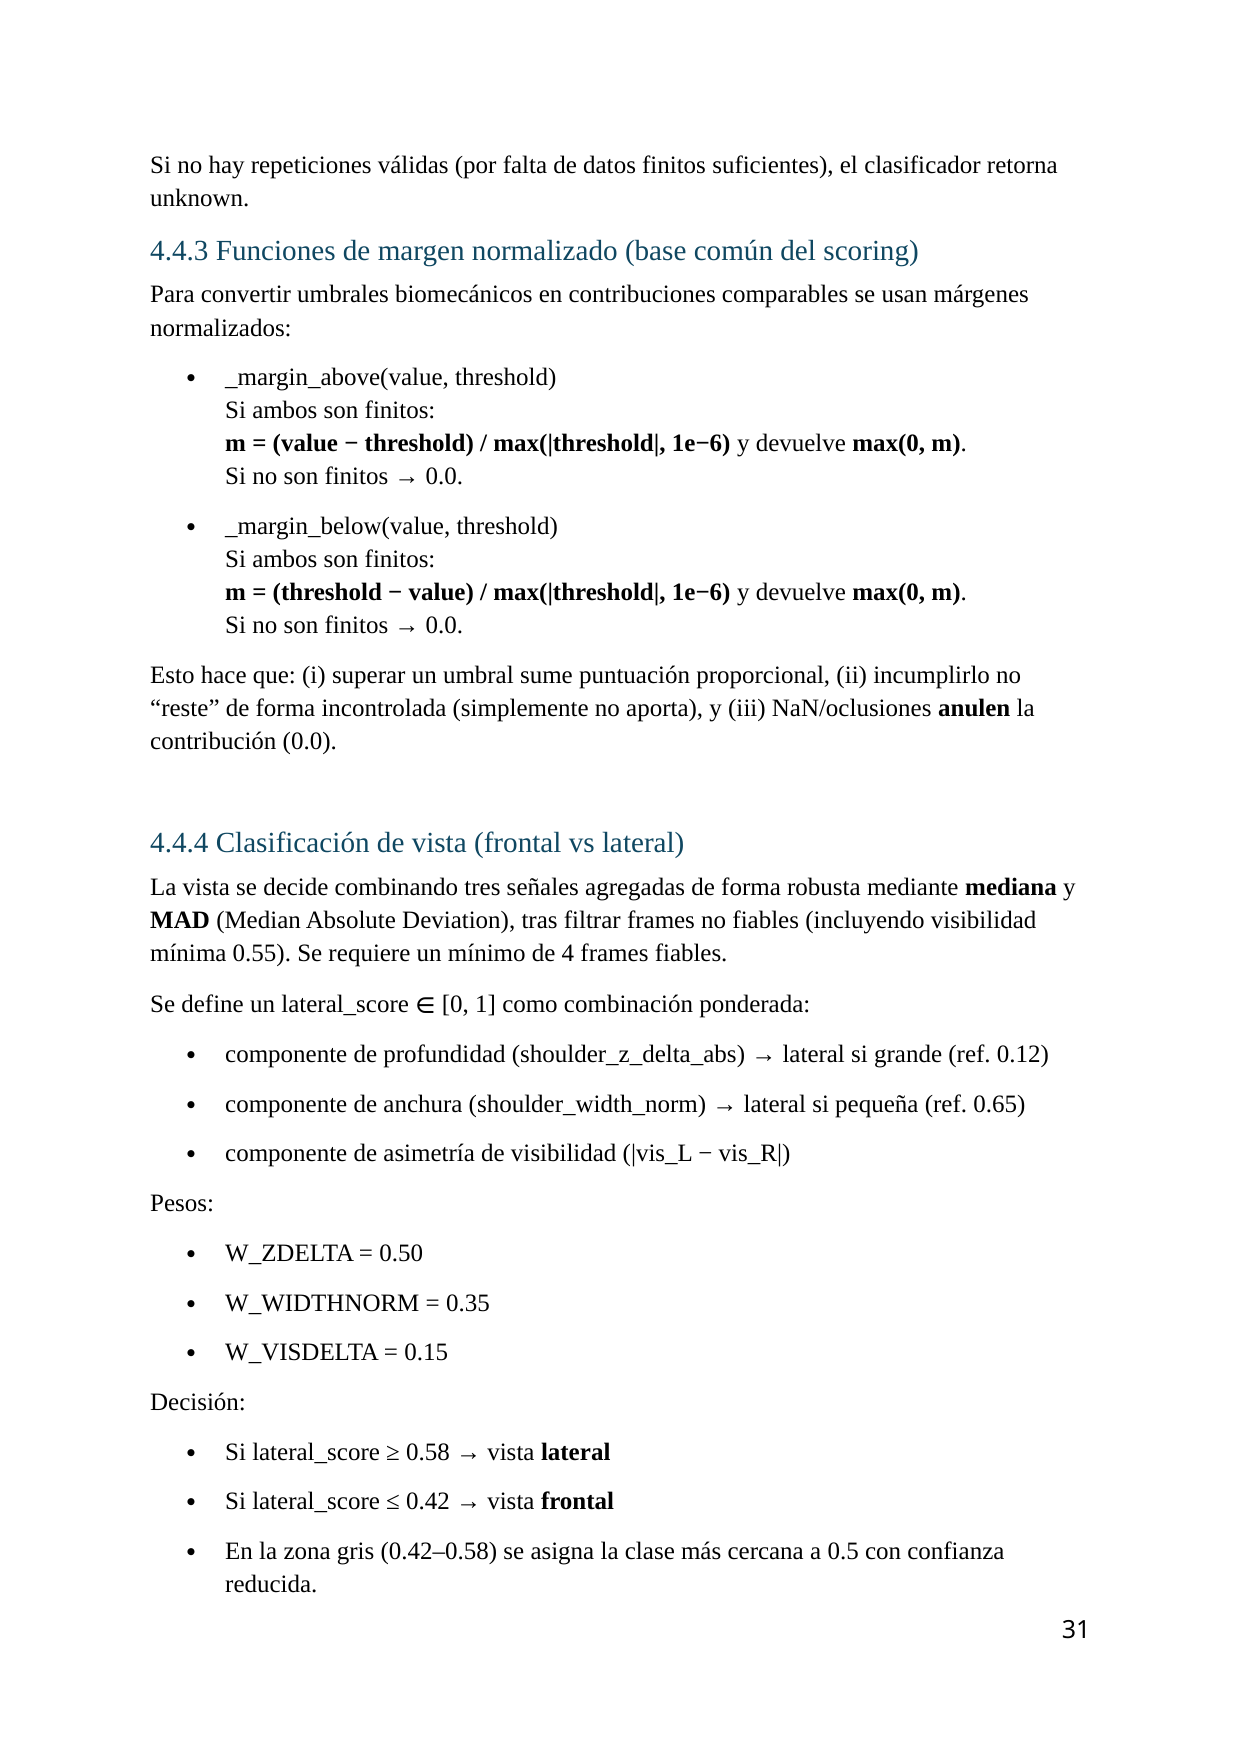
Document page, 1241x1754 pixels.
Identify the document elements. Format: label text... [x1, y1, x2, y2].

text Si no hay repeticiones válidas (por falta de datos finitos suficientes), el clasificador retorna unknown. [150, 150, 1090, 212]
list componente de anchura (shoulder_width_norm) → lateral si pequeña (ref. 0.65) [187, 1089, 1090, 1118]
subtitle 4.4.4 Clasificación de vista (frontal vs lateral) [150, 825, 1090, 859]
subtitle 4.4.3 Funciones de margen normalizado (base común del scoring) [150, 233, 1090, 266]
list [187, 1536, 1090, 1598]
list componente de profundidad (shoulder_z_delta_abs) → lateral si grande (ref. 0.12) [187, 1039, 1090, 1068]
list componente de asimetría de visibilidad (|vis_L − vis_R|) [187, 1138, 1090, 1167]
text La vista se decide combinando tres señales agregadas de forma robusta mediante mediana y MAD (Median Absolute Deviation), tras filtrar frames no fiables (incluyendo visibilidad mínima 0.55). Se requiere un mínimo de 4 frames fiables. [150, 872, 1090, 967]
text Pesos: [150, 1188, 1090, 1217]
list W_ZDELTA = 0.50 [187, 1238, 1090, 1267]
list W_VISDELTA = 0.15 [187, 1337, 1090, 1366]
list Si lateral_score ≥ 0.58 → vista lateral [187, 1437, 1090, 1465]
text Decisión: [150, 1387, 1090, 1416]
text Se define un lateral_score ∈ [0, 1] como combinación ponderada: [150, 988, 1090, 1018]
text Para convertir umbrales biomecánicos en contribuciones comparables se usan márgenes normalizados: [150, 279, 1090, 341]
list Si lateral_score ≤ 0.42 → vista frontal [187, 1486, 1090, 1515]
text Esto hace que: (i) superar un umbral sume puntuación proporcional, (ii) incumplirlo no “reste” de forma incontrolada (simplemente no aporta), y (iii) NaN/oclusiones anulen la contribución (0.0). [150, 660, 1090, 754]
list W_WIDTHNORM = 0.35 [187, 1288, 1090, 1316]
list _margin_below(value, threshold) Si ambos son finitos: m = (threshold − value) / max(|threshold|, 1e−6) y devuelve max(0, m). Si no son finitos → 0.0. [187, 511, 1090, 639]
list _margin_above(value, threshold) Si ambos son finitos: m = (value − threshold) / max(|threshold|, 1e−6) y devuelve max(0, m). Si no son finitos → 0.0. [187, 362, 1090, 490]
